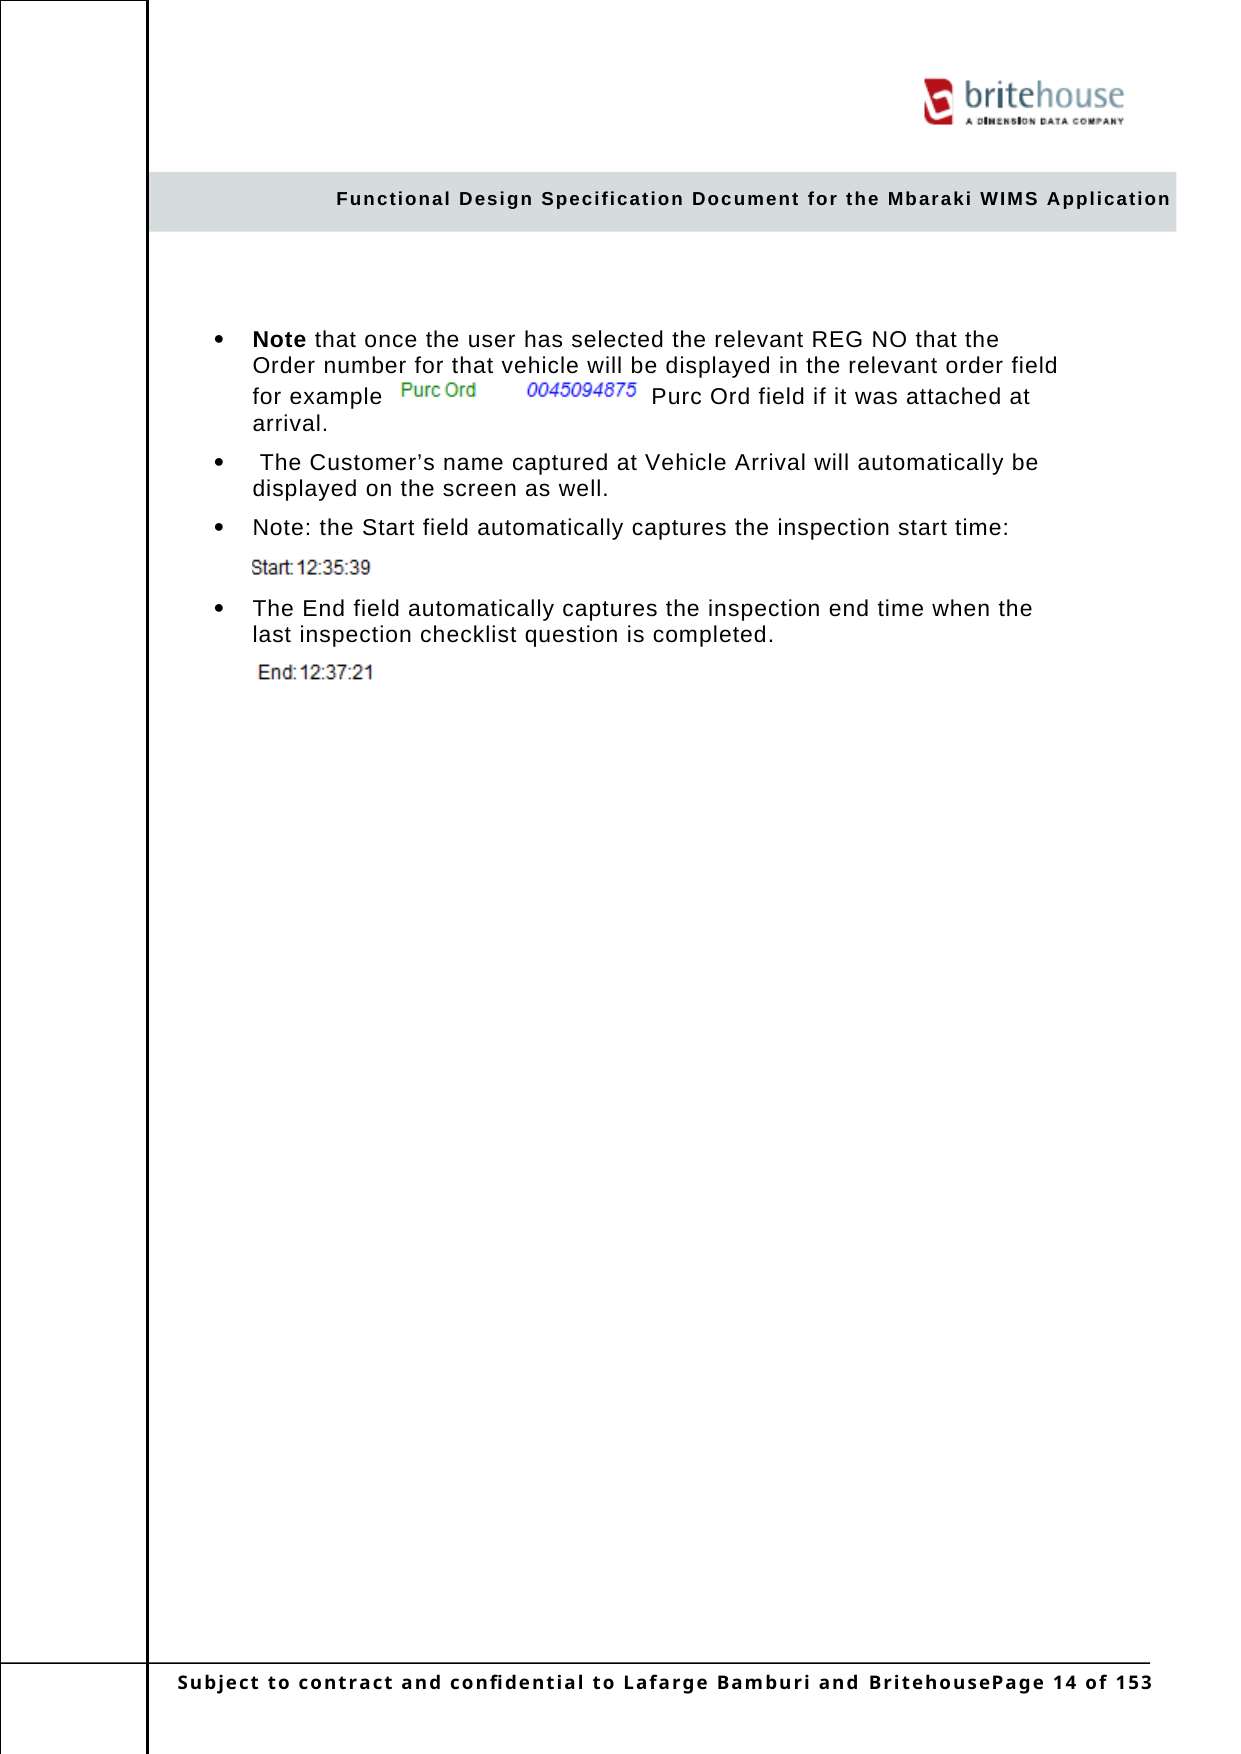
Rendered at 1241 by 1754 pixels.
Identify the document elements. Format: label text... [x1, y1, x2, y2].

picture [252, 660, 387, 691]
list Note: the Start field automatically captures the inspection start time: [215, 514, 1063, 540]
picture [390, 378, 644, 405]
list Note that once the user has selected the relevant REG NO that the Order number for that vehicle will be displayed in the relevant order field for example Purc Ord field if it was attached at arrival. [215, 326, 1063, 436]
list The Customer’s name captured at Vehicle Arrival will automatically be displayed on the screen as well. [215, 448, 1063, 501]
picture [252, 552, 379, 583]
picture [908, 58, 1144, 140]
list The End field automatically captures the inspection end time when the last inspection checklist question is completed. [215, 595, 1063, 648]
